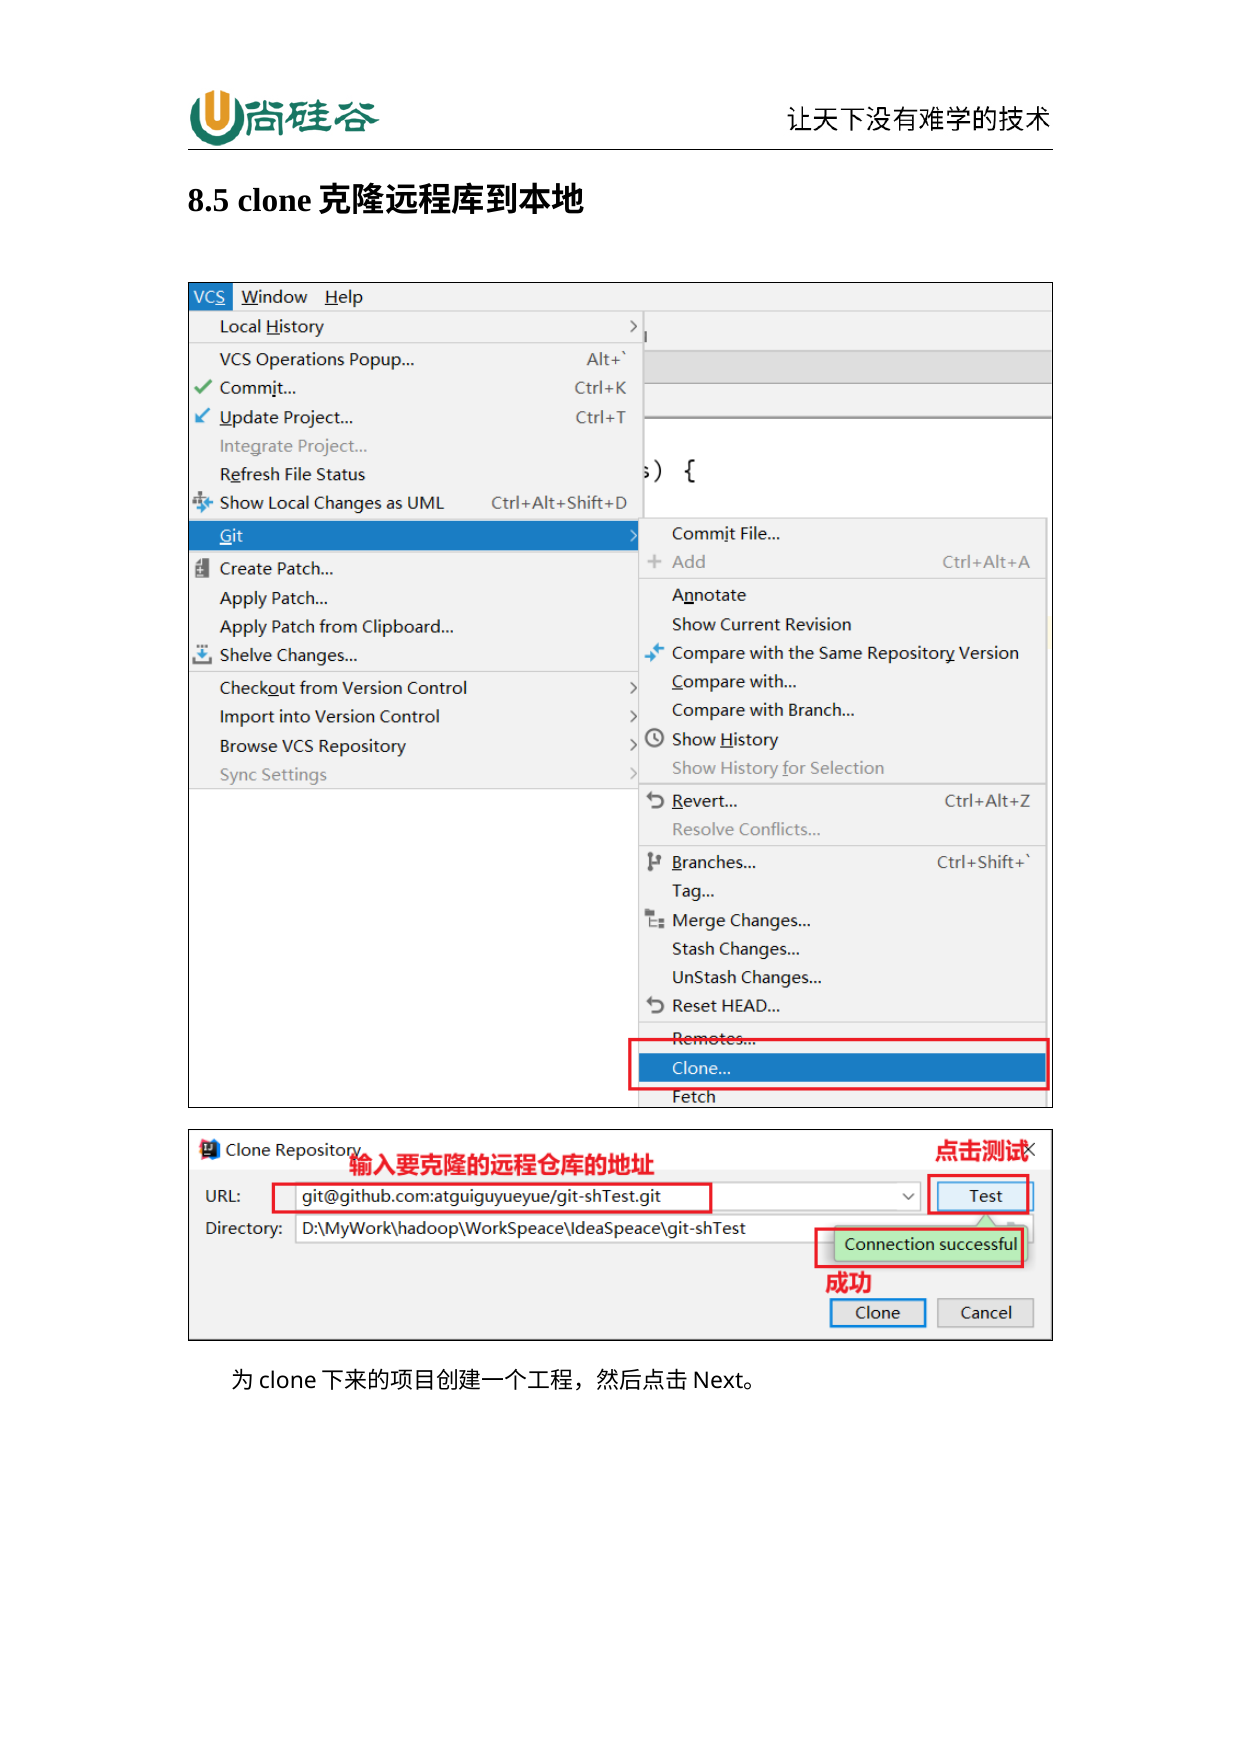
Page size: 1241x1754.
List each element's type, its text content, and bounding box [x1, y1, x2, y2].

picture [187, 88, 1053, 147]
picture [189, 283, 1052, 1107]
subtitle 8.5 clone克隆远程库到本地 [187, 172, 1053, 221]
text 为clone下来的项目创建一个工程，然后点击Next。 [187, 1362, 1053, 1395]
picture [189, 1130, 1052, 1340]
